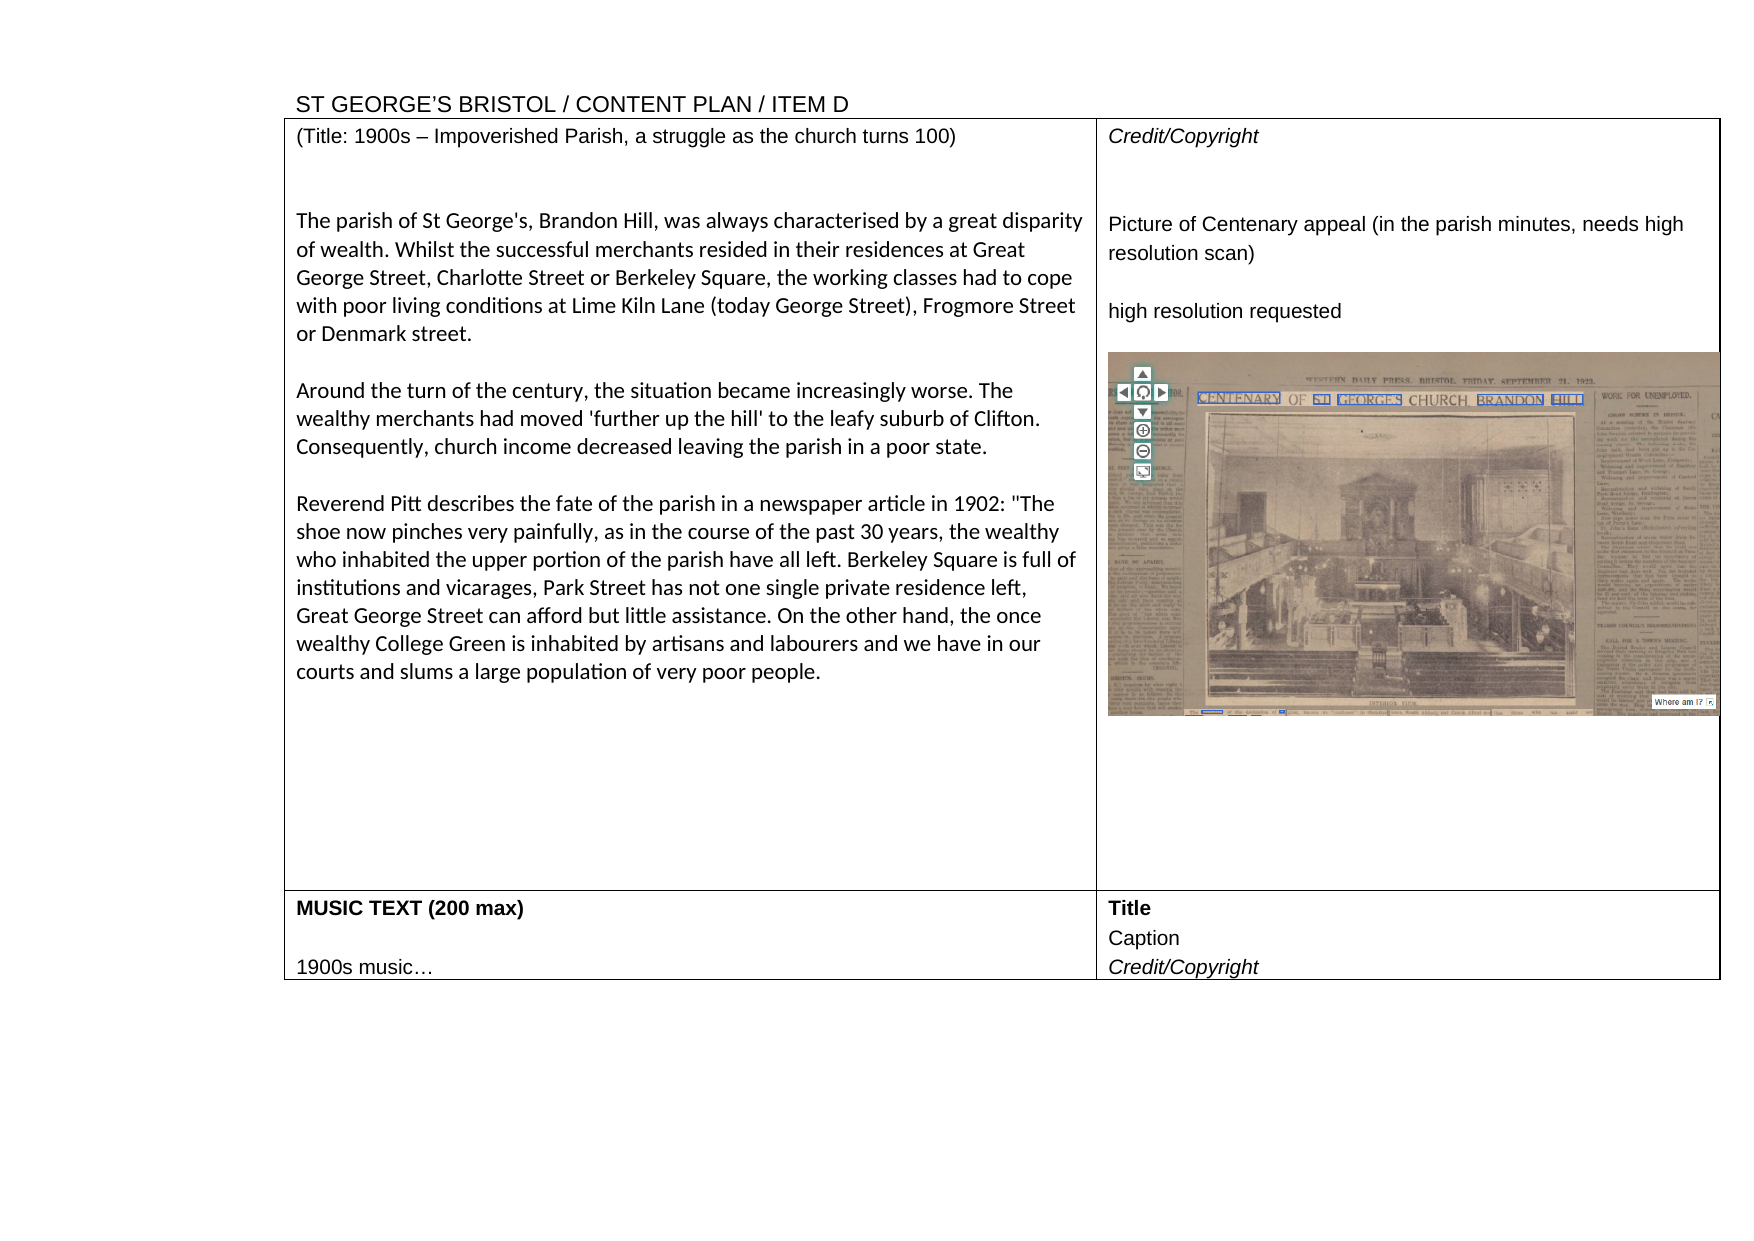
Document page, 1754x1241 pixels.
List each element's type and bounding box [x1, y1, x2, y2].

table_cell [285, 119, 1096, 890]
table_cell [1097, 119, 1719, 890]
picture [1108, 352, 1720, 716]
table_cell [1097, 891, 1719, 978]
table_cell [285, 891, 1096, 978]
